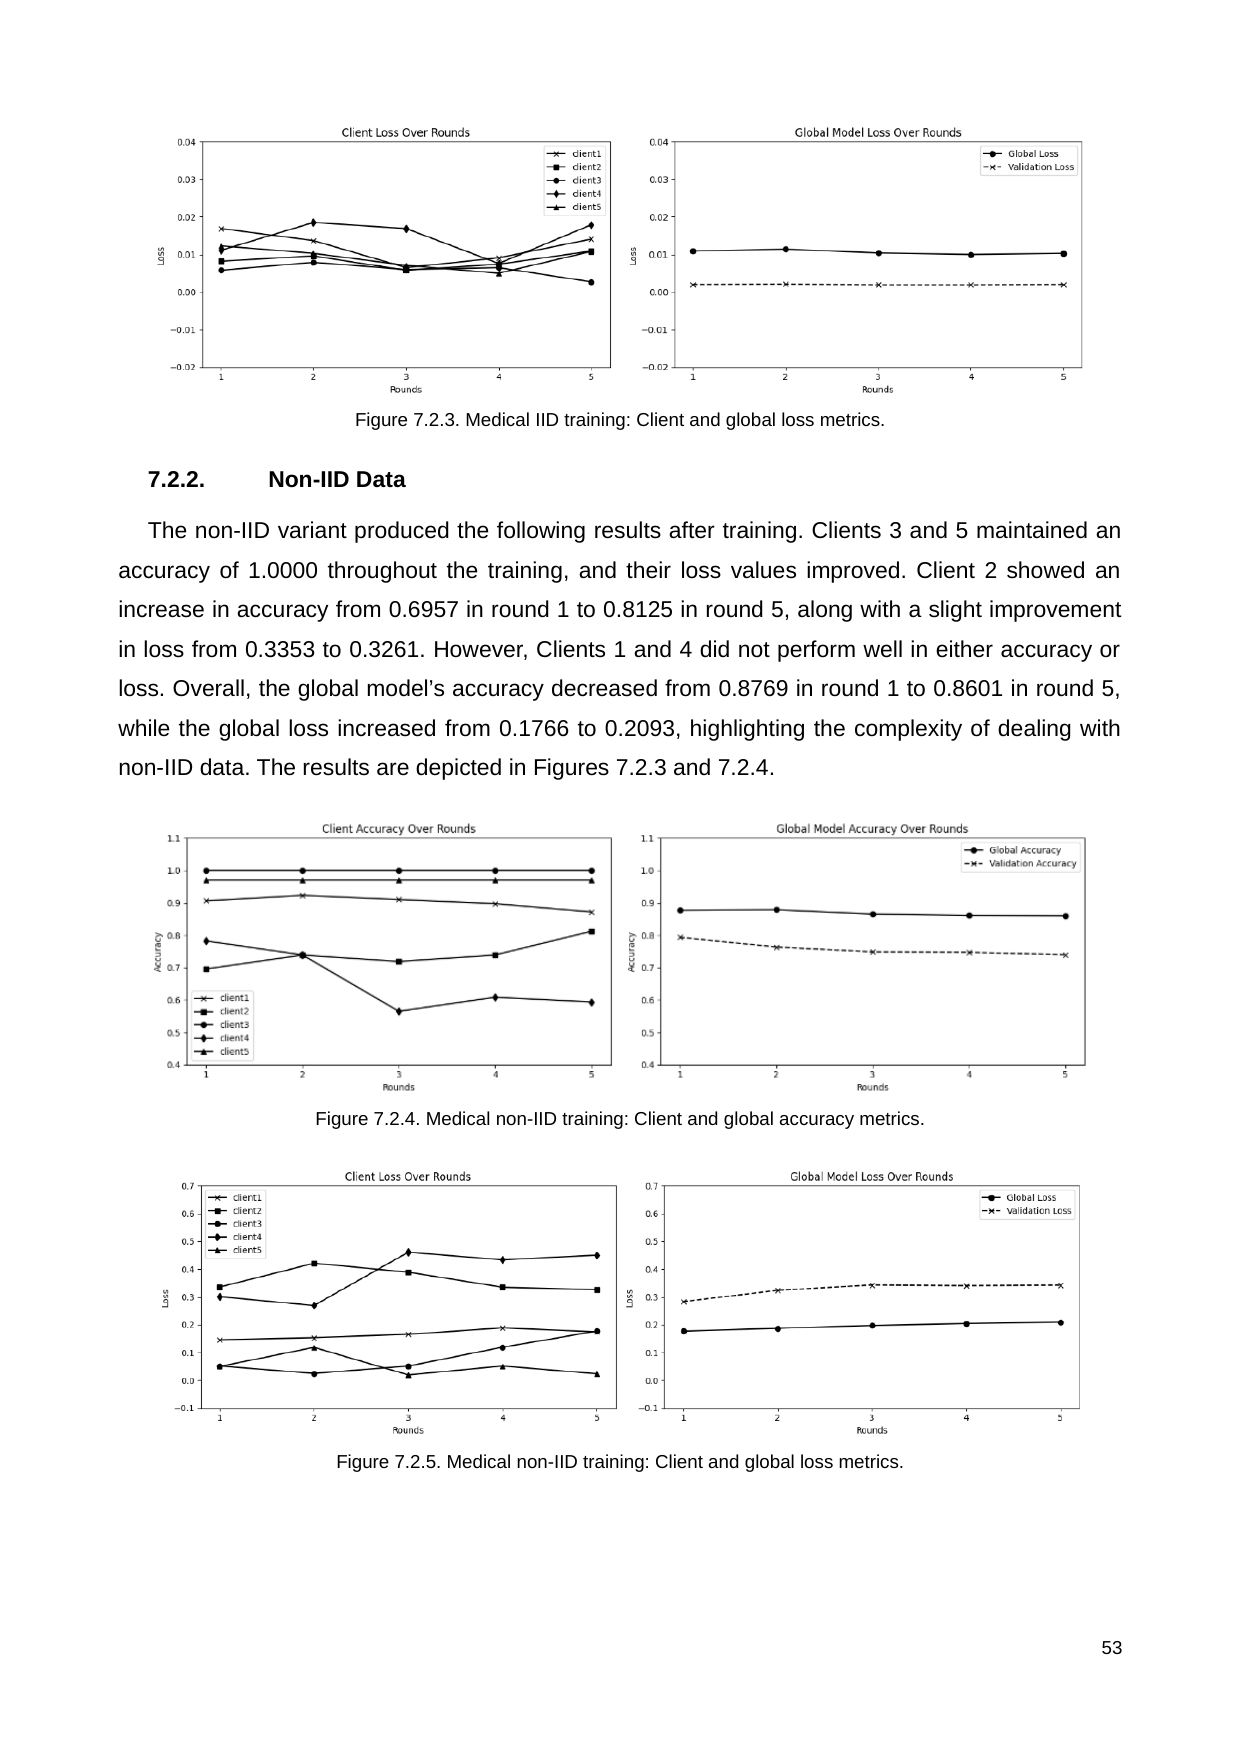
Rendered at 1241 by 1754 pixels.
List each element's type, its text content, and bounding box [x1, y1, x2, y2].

picture [150, 818, 1091, 1097]
text The non-IID variant produced the following results after training. Clients 3 and 5 maintained an accuracy of 1.0000 throughout the training, and their loss values improved. Client 2 showed an increase in accuracy from 0.6957 in round 1 to 0.8125 in round 5, along with a slight improvement in loss from 0.3353 to 0.3261. However, Clients 1 and 4 did not perform well in either accuracy or loss. Overall, the global model’s accuracy decreased from 0.8769 in round 1 to 0.8601 in round 5, while the global loss increased from 0.1766 to 0.2093, highlighting the complexity of dealing with non-IID data. The results are depicted in Figures 7.2.3 and 7.2.4. [118, 517, 1122, 781]
picture [154, 1164, 1086, 1441]
picture [151, 118, 1089, 398]
subtitle 7.2.2. Non-IID Data [148, 466, 1122, 492]
